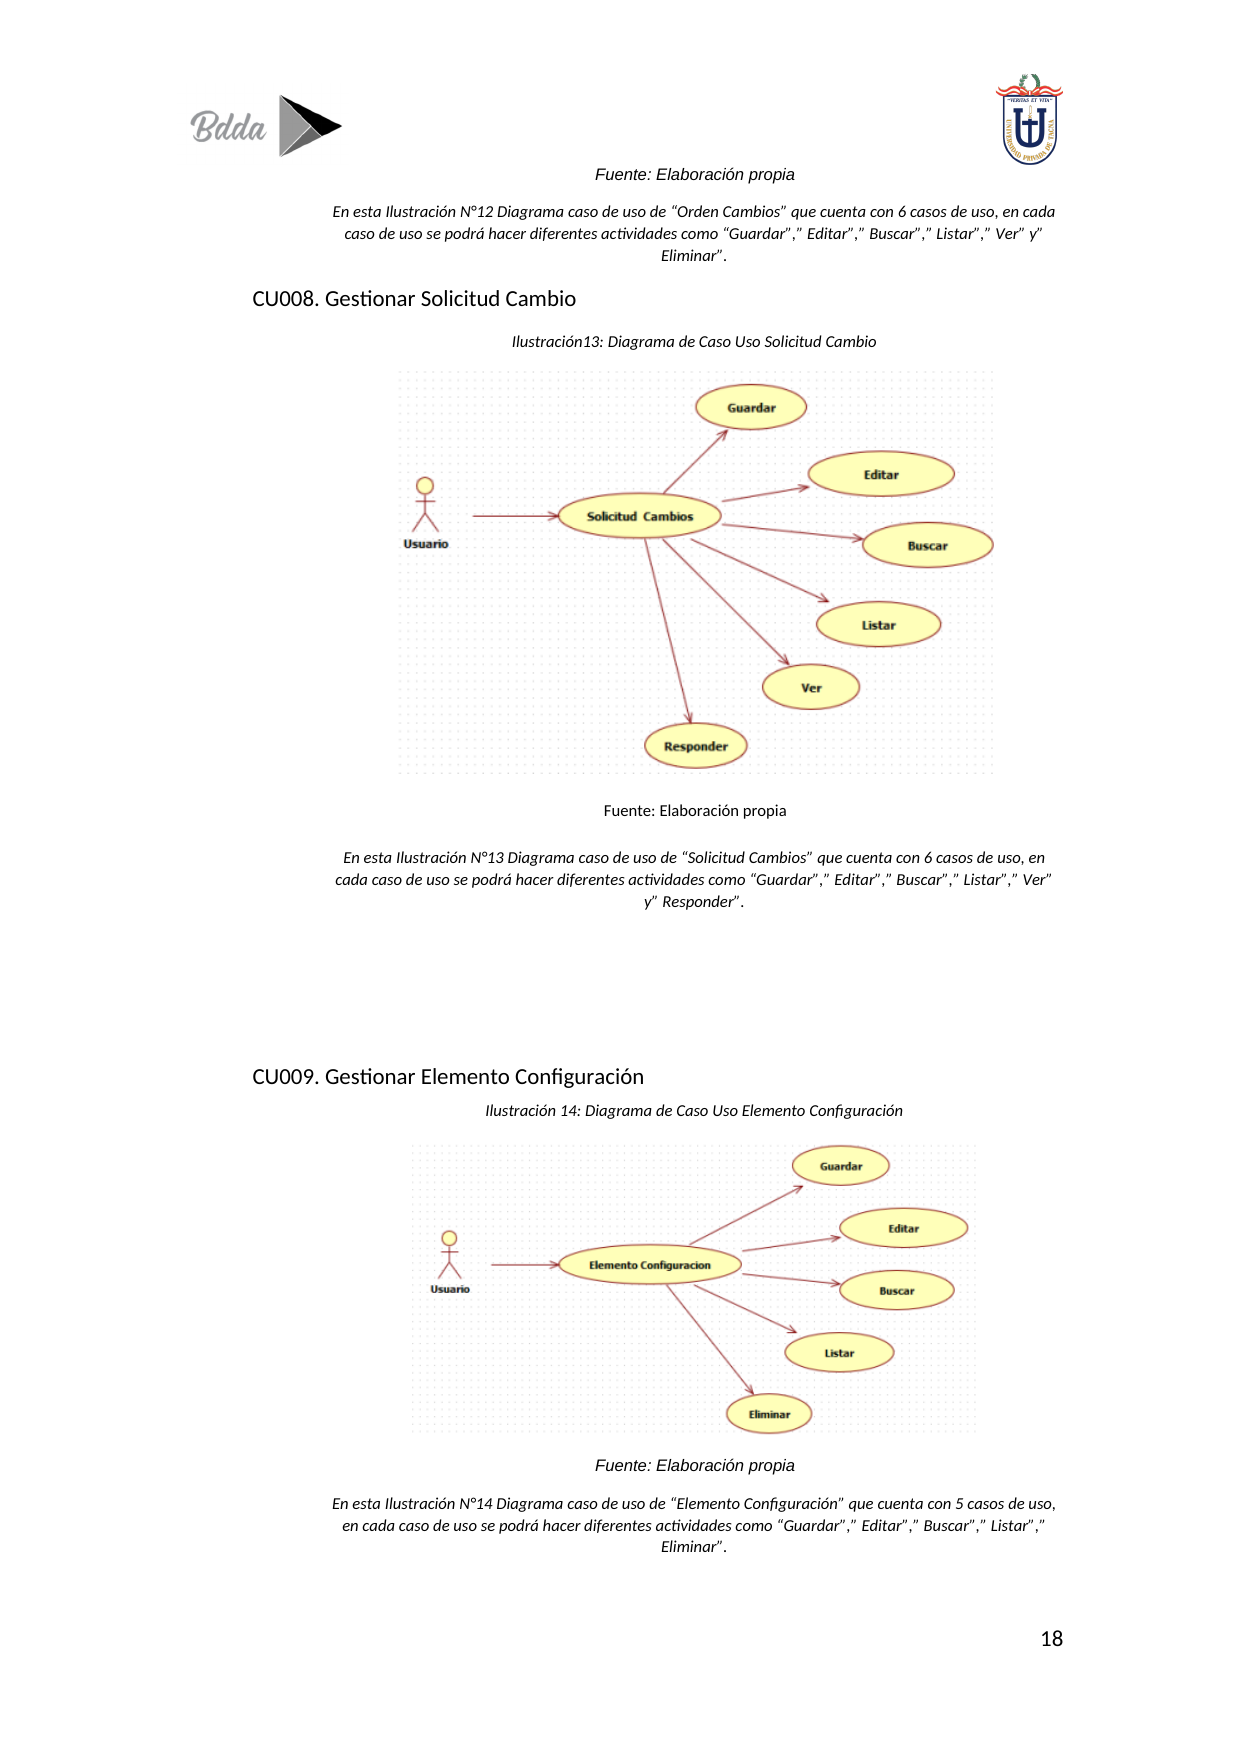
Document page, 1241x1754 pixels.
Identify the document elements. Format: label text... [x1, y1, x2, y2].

subtitle En esta Ilustración N°13 Diagrama caso de uso de “Solicitud Cambios” que cuenta con 6 casos de uso, en cada caso de uso se podrá hacer diferentes actividades como “Guardar”,” Editar”,” Buscar”,” Listar”,” Ver” y” Responder”. [327, 848, 1063, 912]
text Fuente: Elaboración propia [327, 164, 1063, 183]
picture [995, 73, 1063, 165]
text En esta Ilustración N°14 Diagrama caso de uso de “Elemento Configuración” que cuenta con 5 casos de uso, en cada caso de uso se podrá hacer diferentes actividades como “Guardar”,” Editar”,” Buscar”,” Listar”,” Eliminar”. [327, 1493, 1063, 1557]
picture [395, 369, 999, 774]
subtitle CU009. Gestionar Elemento Configuración [177, 1062, 1063, 1090]
text CU008. Gestionar Solicitud Cambio [177, 284, 1063, 312]
text Ilustración 14: Diagrama de Caso Uso Elemento Configuración [327, 1101, 1063, 1121]
subtitle Fuente: Elaboración propia [327, 801, 1063, 821]
text Fuente: Elaboración propia [327, 1456, 1063, 1475]
picture [177, 83, 350, 165]
text En esta Ilustración N°12 Diagrama caso de uso de “Orden Cambios” que cuenta con 6 casos de uso, en cada caso de uso se podrá hacer diferentes actividades como “Guardar”,” Editar”,” Buscar”,” Listar”,” Ver” y” Eliminar”. [327, 202, 1063, 266]
picture [410, 1139, 981, 1438]
text Ilustración13: Diagrama de Caso Uso Solicitud Cambio [327, 331, 1063, 351]
